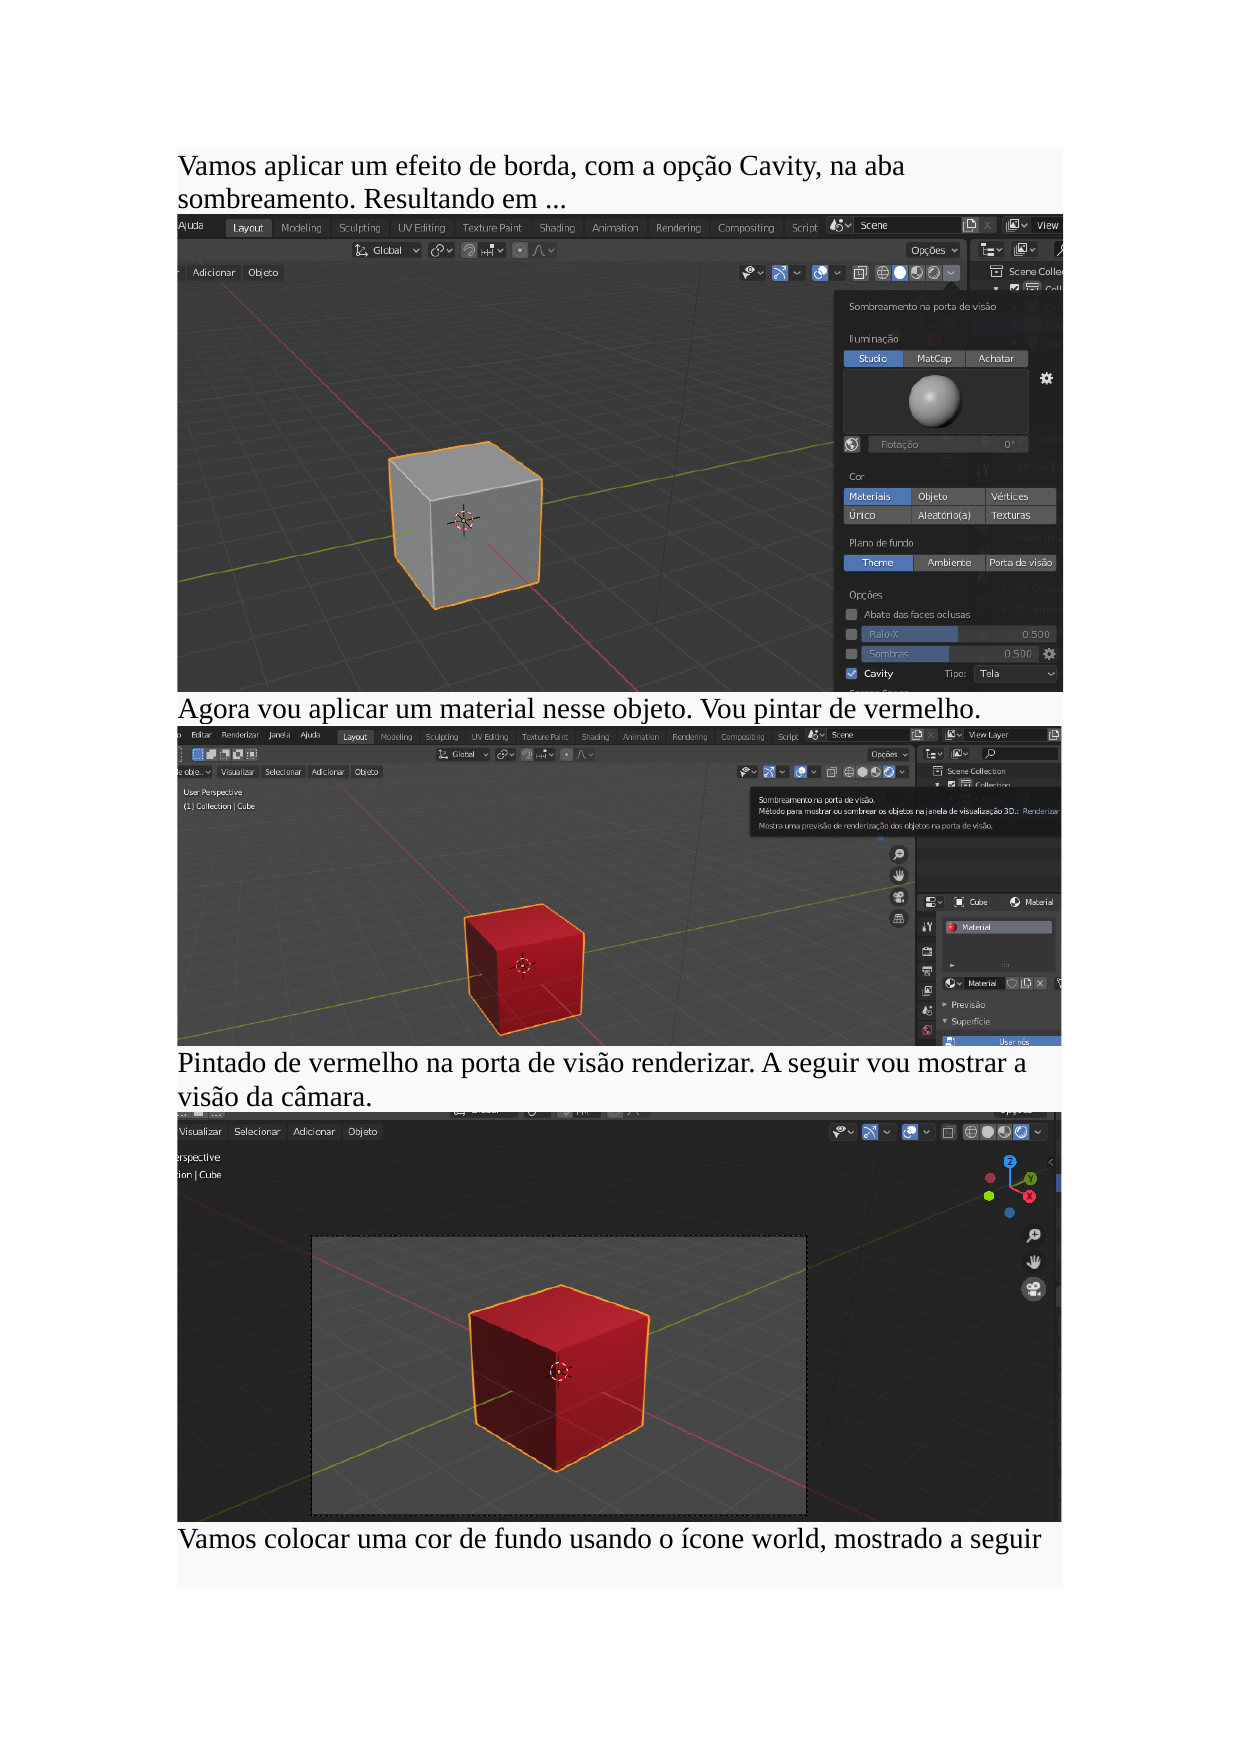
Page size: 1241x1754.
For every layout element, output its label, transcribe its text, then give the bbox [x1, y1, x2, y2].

picture [177, 1112, 1062, 1522]
picture [177, 214, 1064, 692]
text Pintado de vermelho na porta de visão renderizar. A seguir vou mostrar a visão da câmara. [177, 1045, 1063, 1112]
text Vamos colocar uma cor de fundo usando o ícone world, mostrado a seguir [177, 1522, 1063, 1555]
text Vamos aplicar um efeito de borda, com a opção Cavity, na aba sombreamento. Resultando em ... [177, 148, 1063, 214]
picture [177, 724, 1062, 1046]
text Agora vou aplicar um material nesse objeto. Vou pintar de vermelho. [177, 692, 1063, 725]
